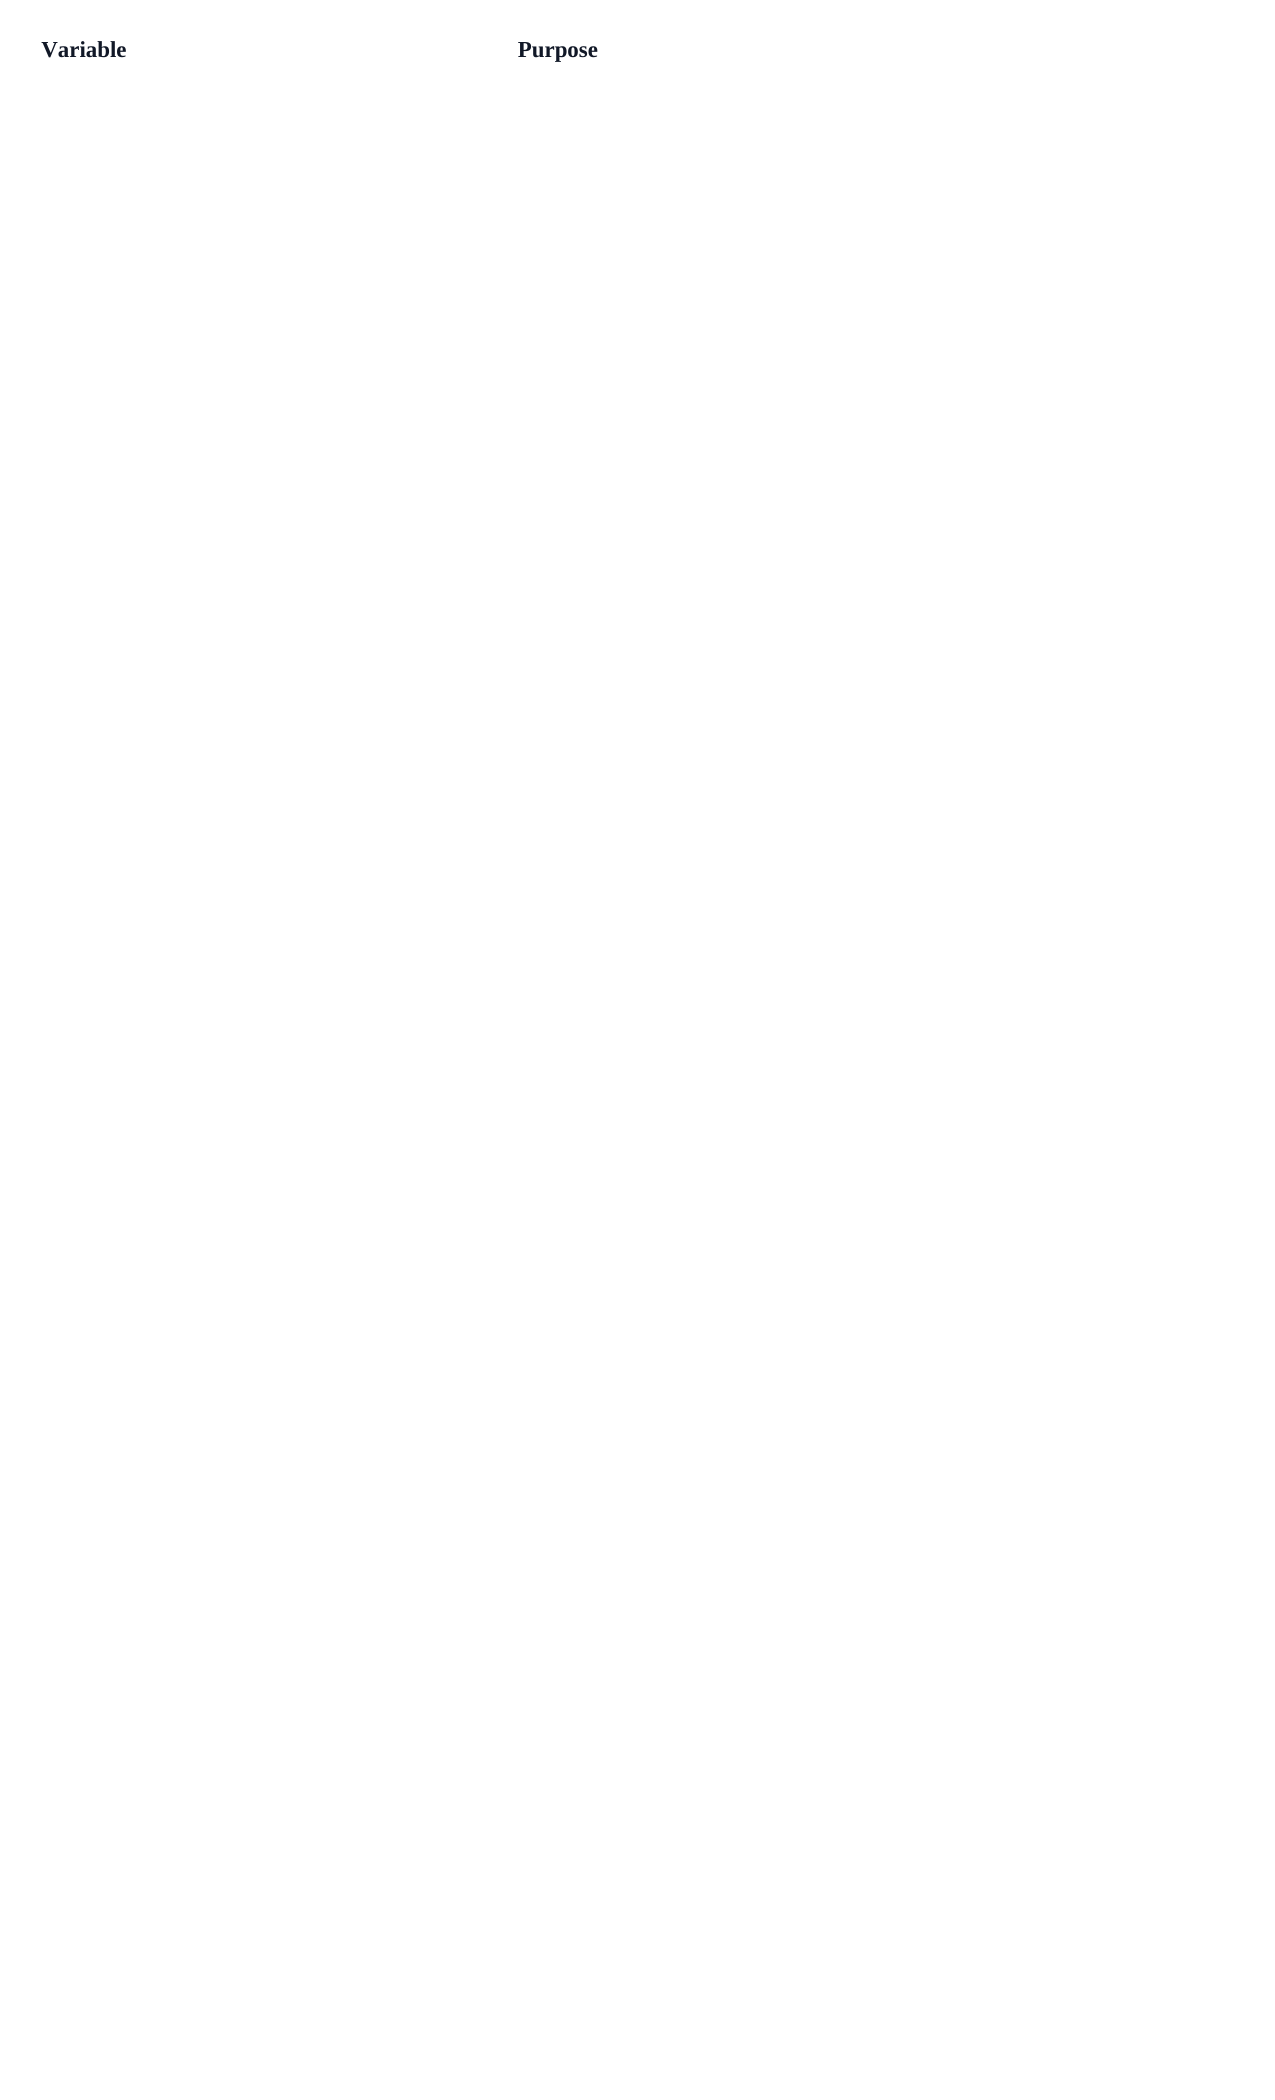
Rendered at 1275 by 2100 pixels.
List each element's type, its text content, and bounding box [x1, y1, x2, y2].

table_header Variable [30, 30, 506, 75]
table_header Purpose [506, 30, 1246, 75]
